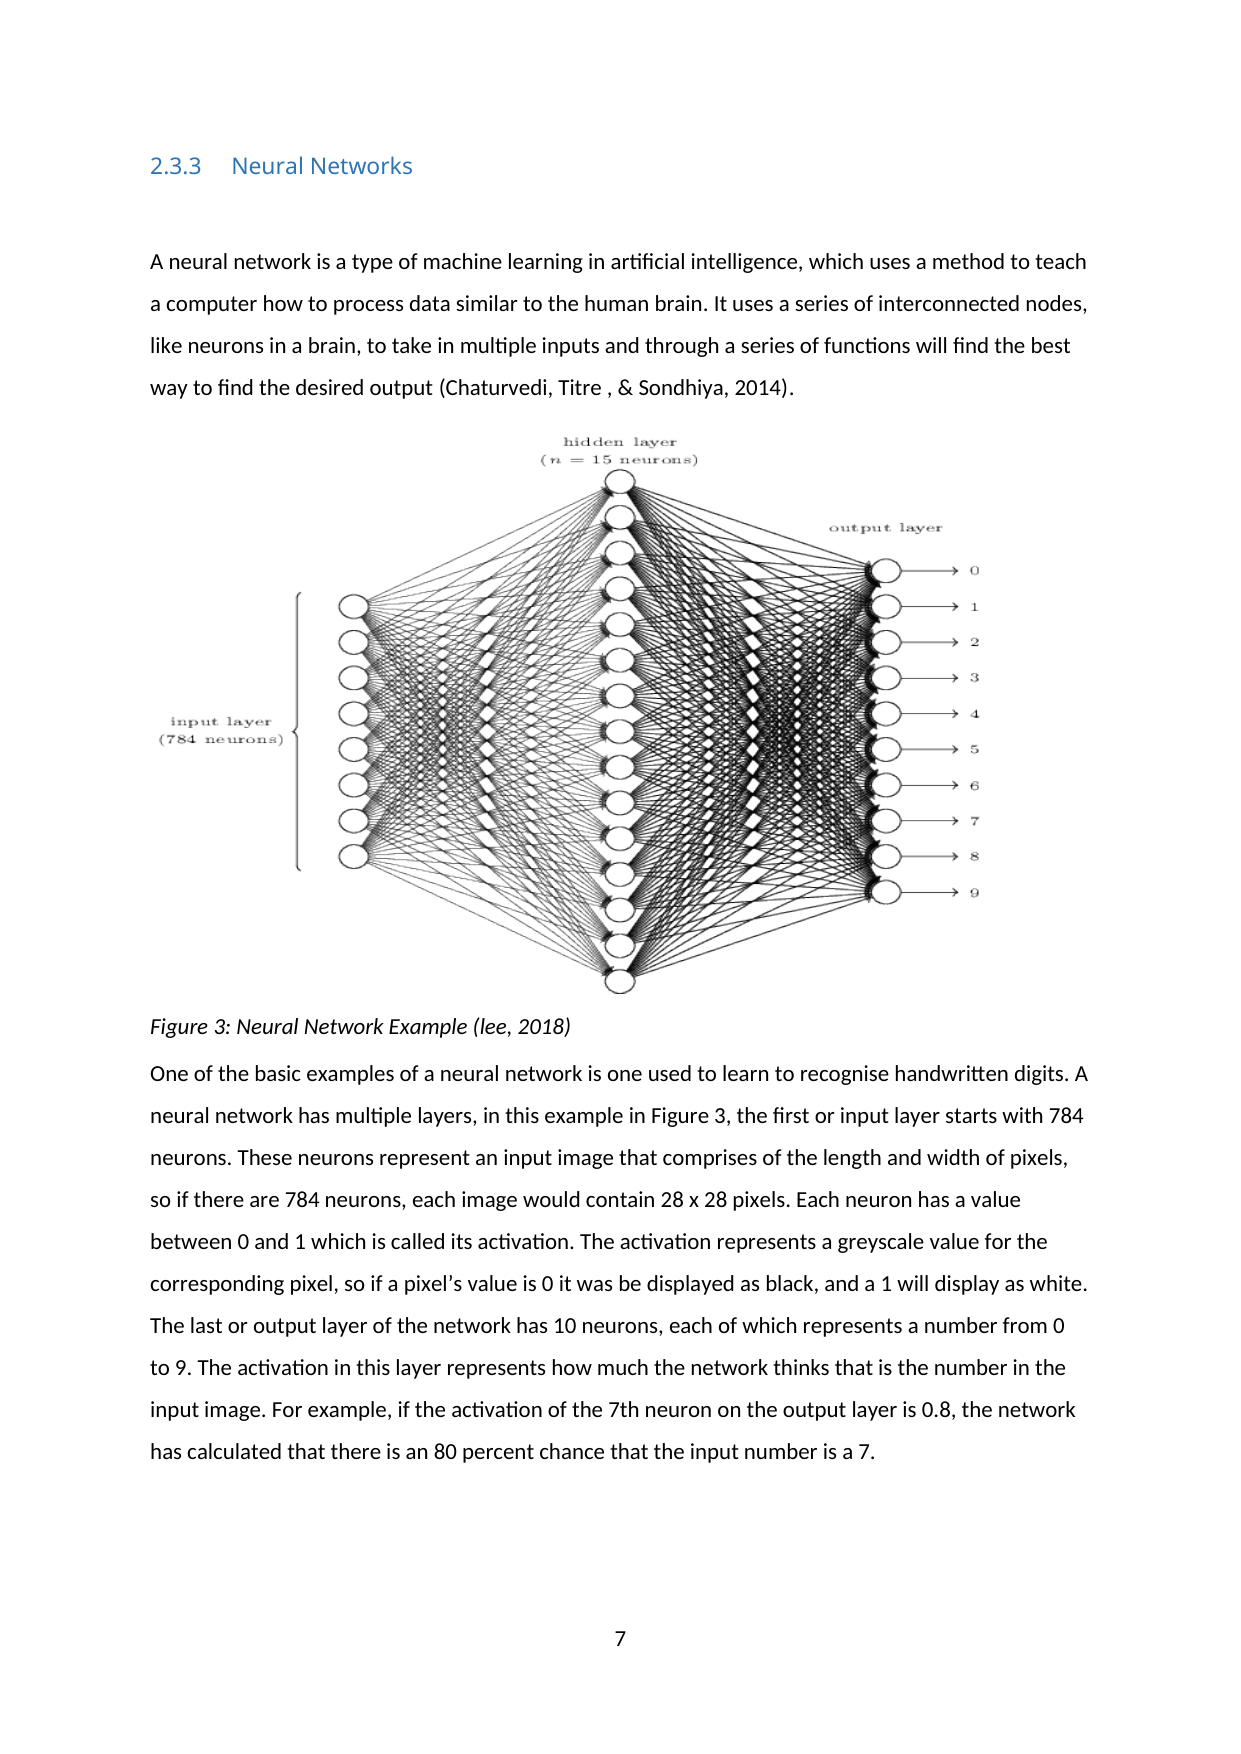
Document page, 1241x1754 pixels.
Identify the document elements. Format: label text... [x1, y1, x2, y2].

subtitle Neural Networks [150, 150, 1090, 181]
text A neural network is a type of machine learning in artificial intelligence, which uses a method to teach a computer how to process data similar to the human brain. It uses a series of interconnected nodes, like neurons in a brain, to take in multiple inputs and through a series of functions will find the best way to find the desired output . [150, 247, 1090, 401]
text One of the basic examples of a neural network is one used to learn to recognise handwritten digits. A neural network has multiple layers, in this example in Figure 3, the first or input layer starts with 784 neurons. These neurons represent an input image that comprises of the length and width of pixels, so if there are 784 neurons, each image would contain 28 x 28 pixels. Each neuron has a value between 0 and 1 which is called its activation. The activation represents a greyscale value for the corresponding pixel, so if a pixel’s value is 0 it was be displayed as black, and a 1 will display as white. The last or output layer of the network has 10 neurons, each of which represents a number from 0 to 9. The activation in this layer represents how much the network thinks that is the number in the input image. For example, if the activation of the 7th neuron on the output layer is 0.8, the network has calculated that there is an 80 percent chance that the input number is a 7. [150, 1059, 1090, 1465]
picture [150, 431, 989, 994]
text Figure 3: Neural Network Example (lee, 2018) [150, 1012, 1090, 1040]
